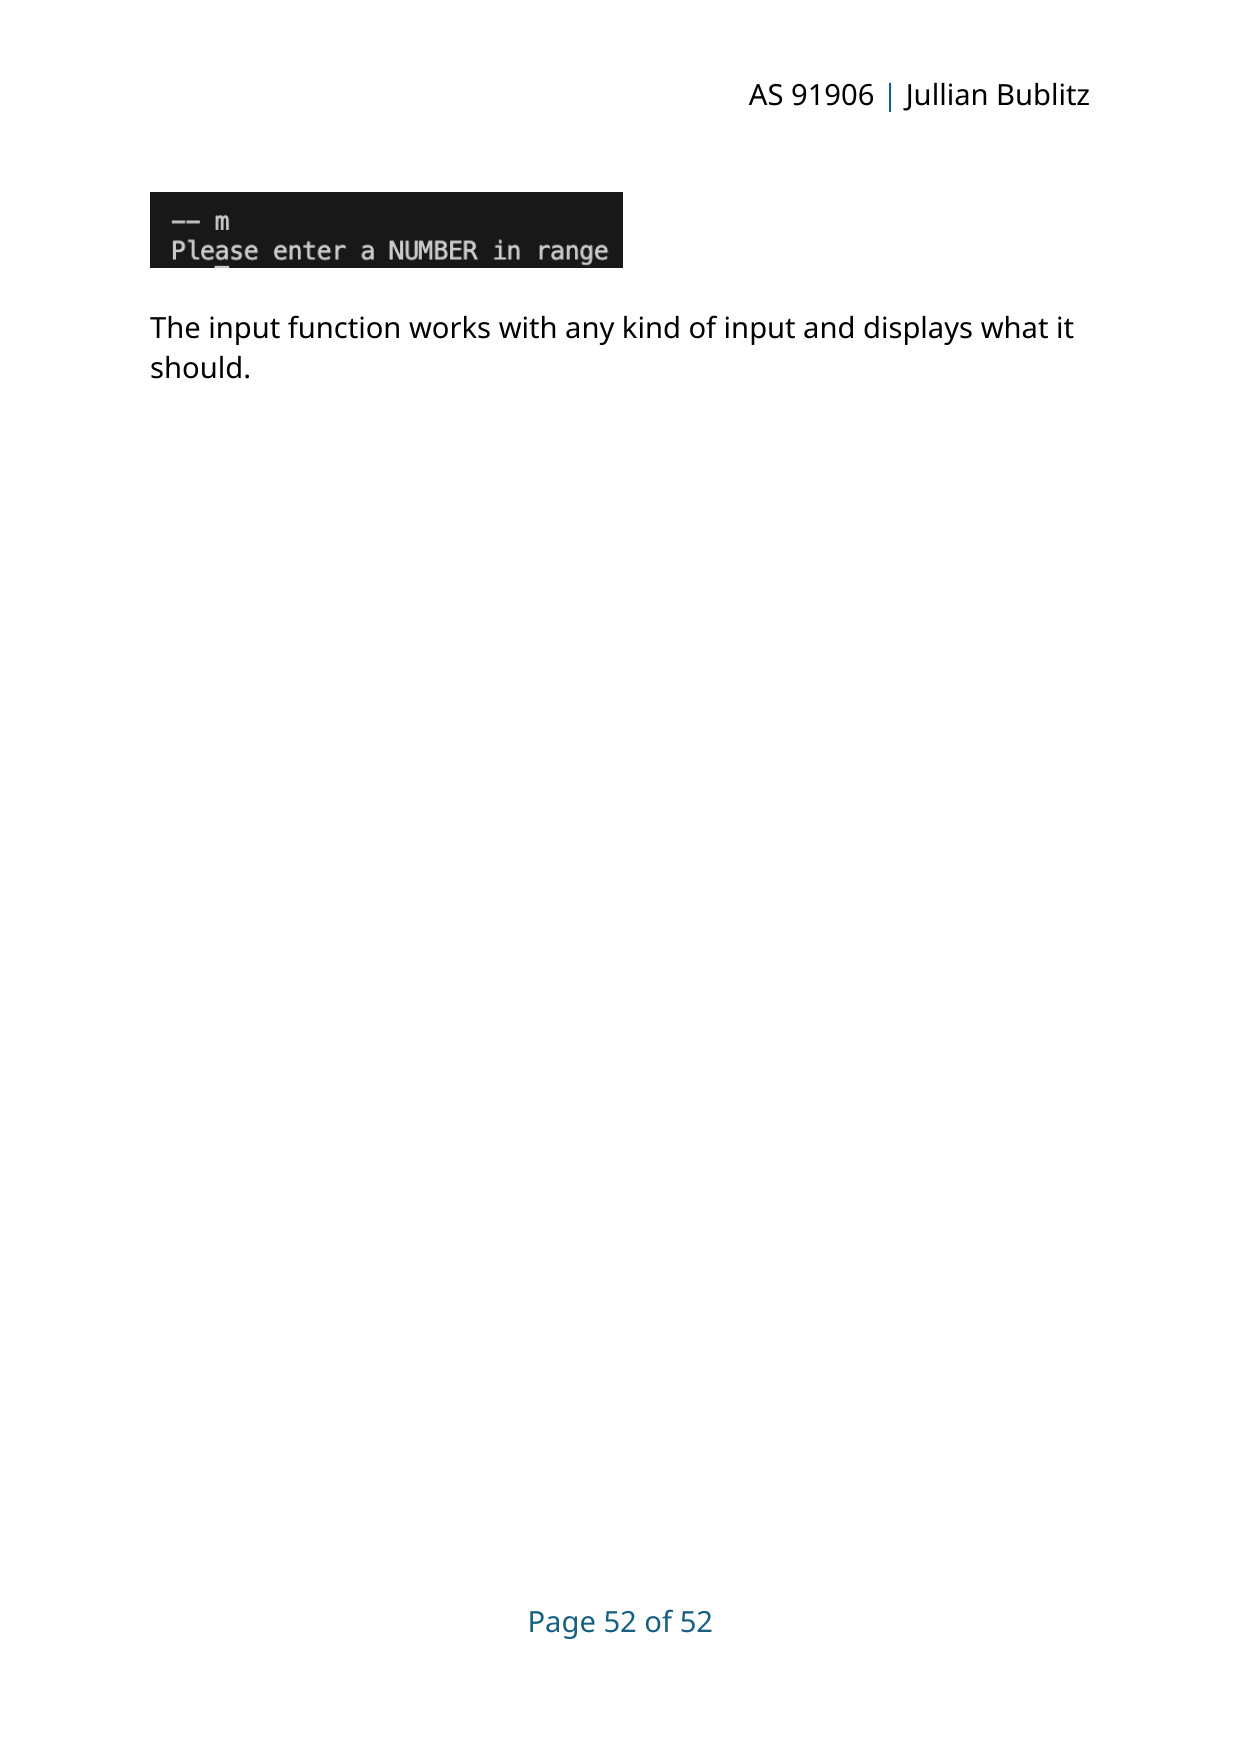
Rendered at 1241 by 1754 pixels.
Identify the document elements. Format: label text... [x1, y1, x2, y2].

text The input function works with any kind of input and displays what it should. [150, 307, 1090, 387]
picture [150, 192, 623, 268]
